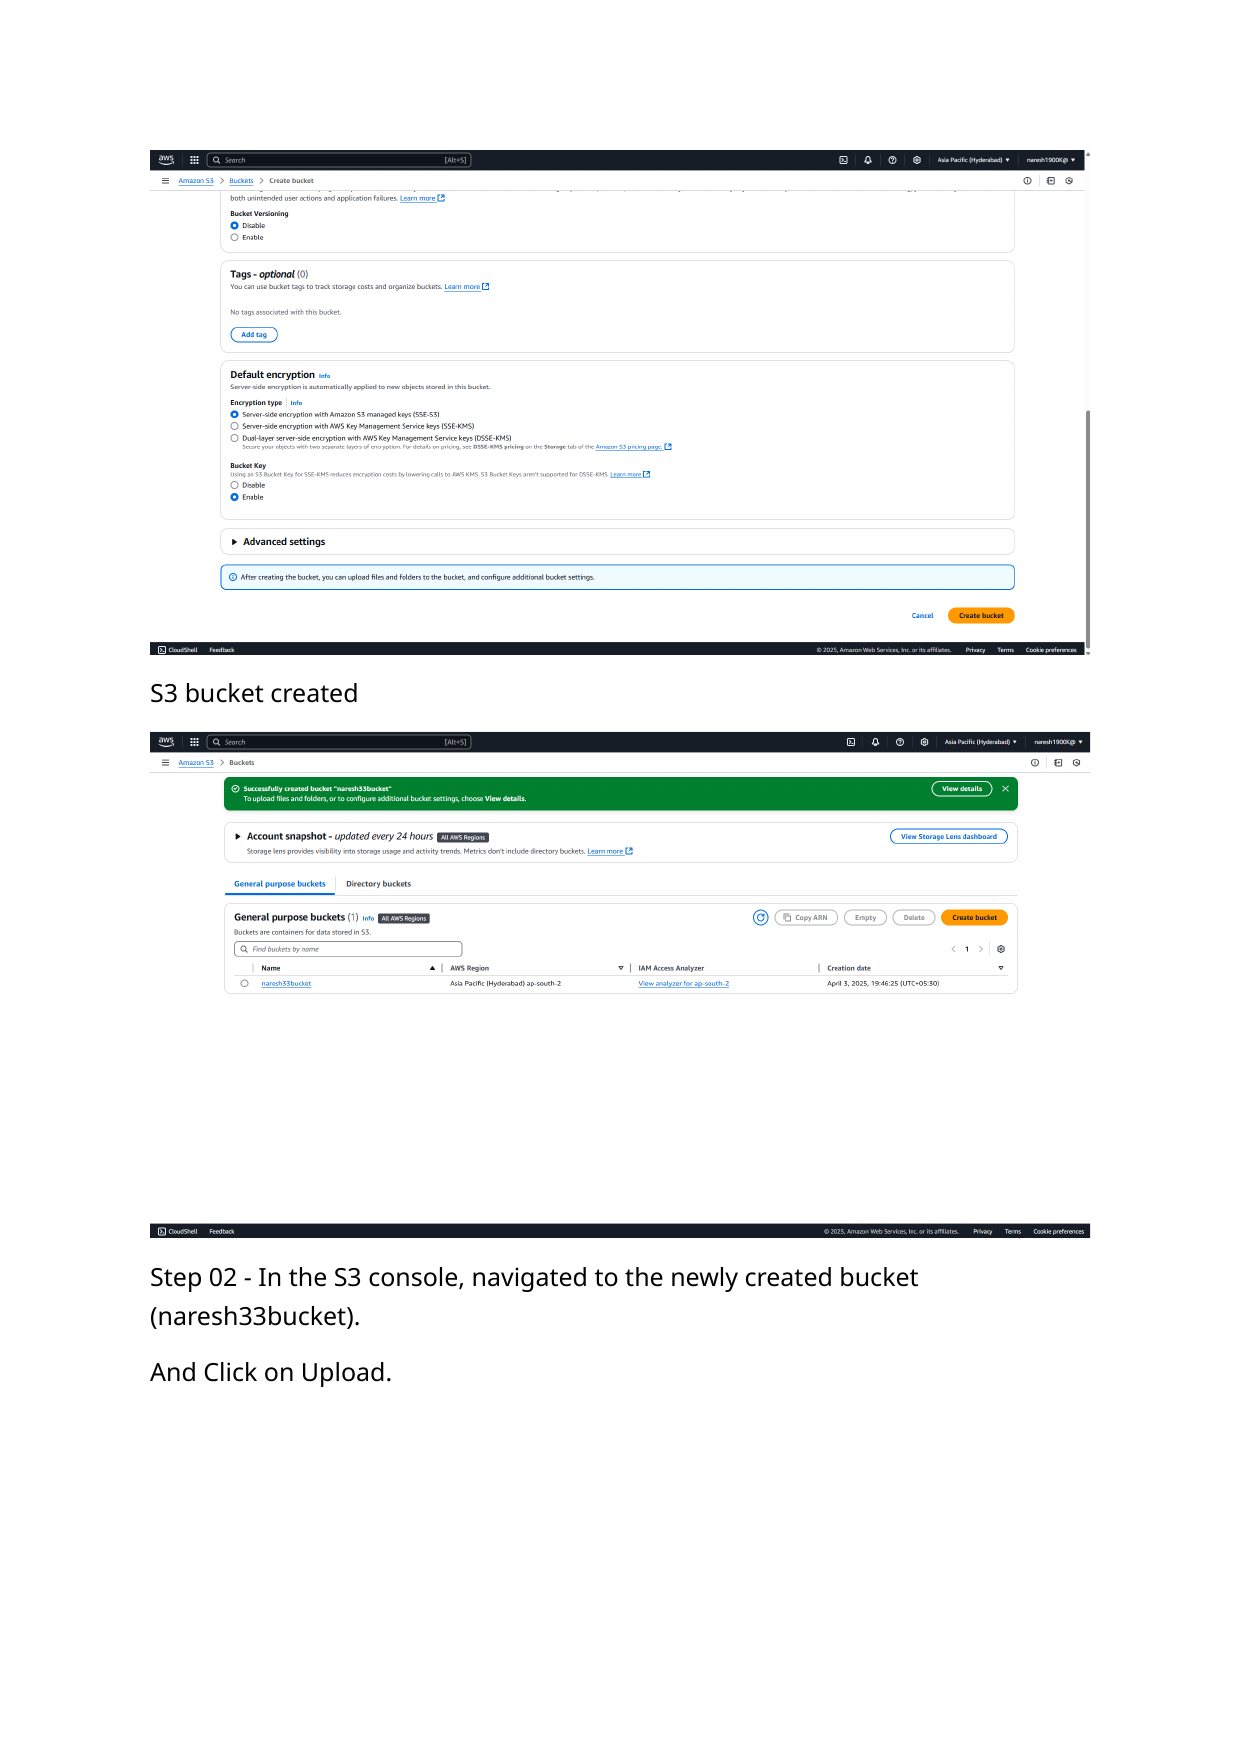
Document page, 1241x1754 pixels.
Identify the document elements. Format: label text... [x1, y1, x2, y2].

text And Click on Upload. [150, 1354, 1090, 1388]
text S3 bucket created [150, 676, 1090, 710]
picture [150, 731, 1091, 1238]
picture [150, 150, 1091, 655]
text Step 02 - In the S3 console, navigated to the newly created bucket (naresh33bucket). [150, 1259, 1090, 1332]
